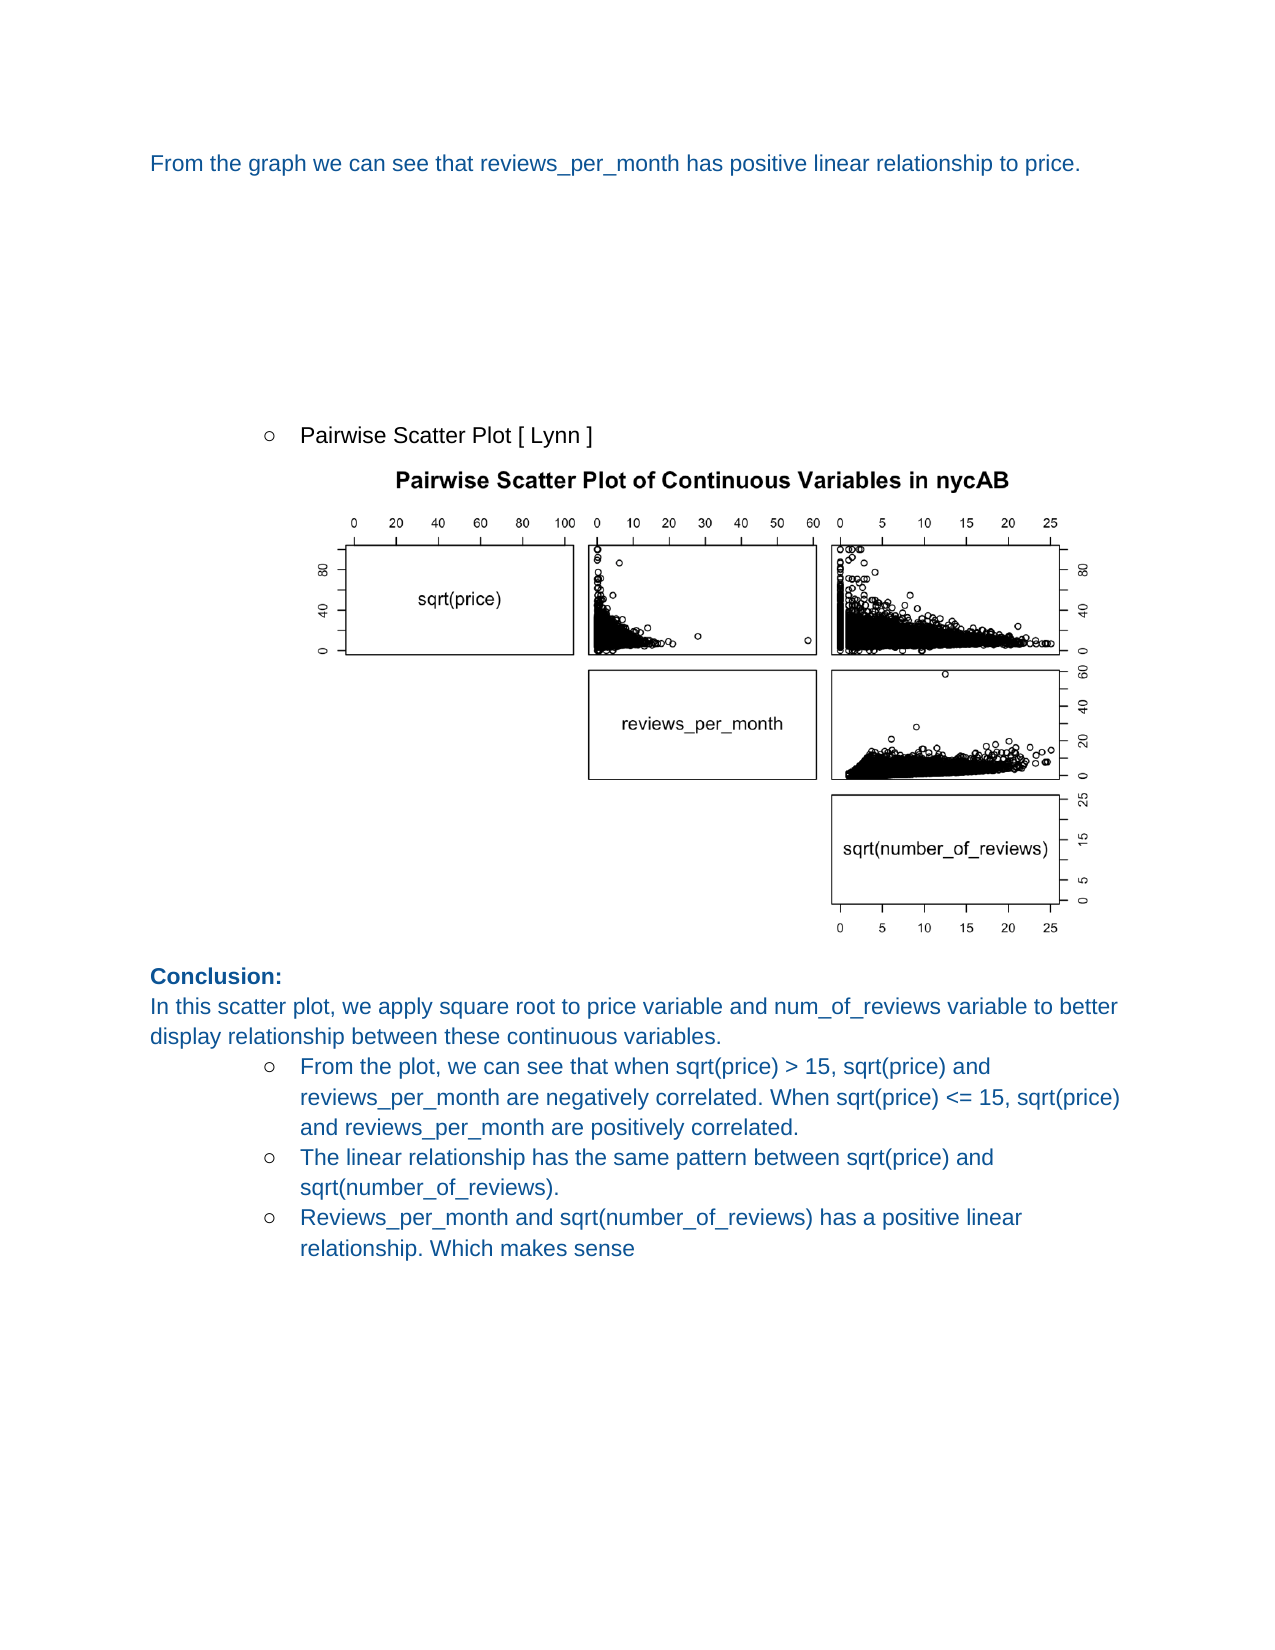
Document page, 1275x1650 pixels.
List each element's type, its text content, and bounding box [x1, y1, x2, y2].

list From the plot, we can see that when sqrt(price) > 15, sqrt(price) and reviews_per_month are negatively correlated. When sqrt(price) <= 15, sqrt(price) and reviews_per_month are positively correlated. [262, 1053, 1125, 1140]
picture [300, 452, 1117, 959]
list Reviews_per_month and sqrt(number_of_reviews) has a positive linear relationship. Which makes sense [262, 1204, 1125, 1261]
text Conclusion: [150, 963, 1125, 989]
text In this scatter plot, we apply square root to price variable and num_of_reviews variable to better display relationship between these continuous variables. [150, 993, 1125, 1049]
text From the graph we can see that reviews_per_month has positive linear relationship to price. [150, 150, 1125, 176]
list The linear relationship has the same pattern between sqrt(price) and sqrt(number_of_reviews). [262, 1144, 1125, 1201]
